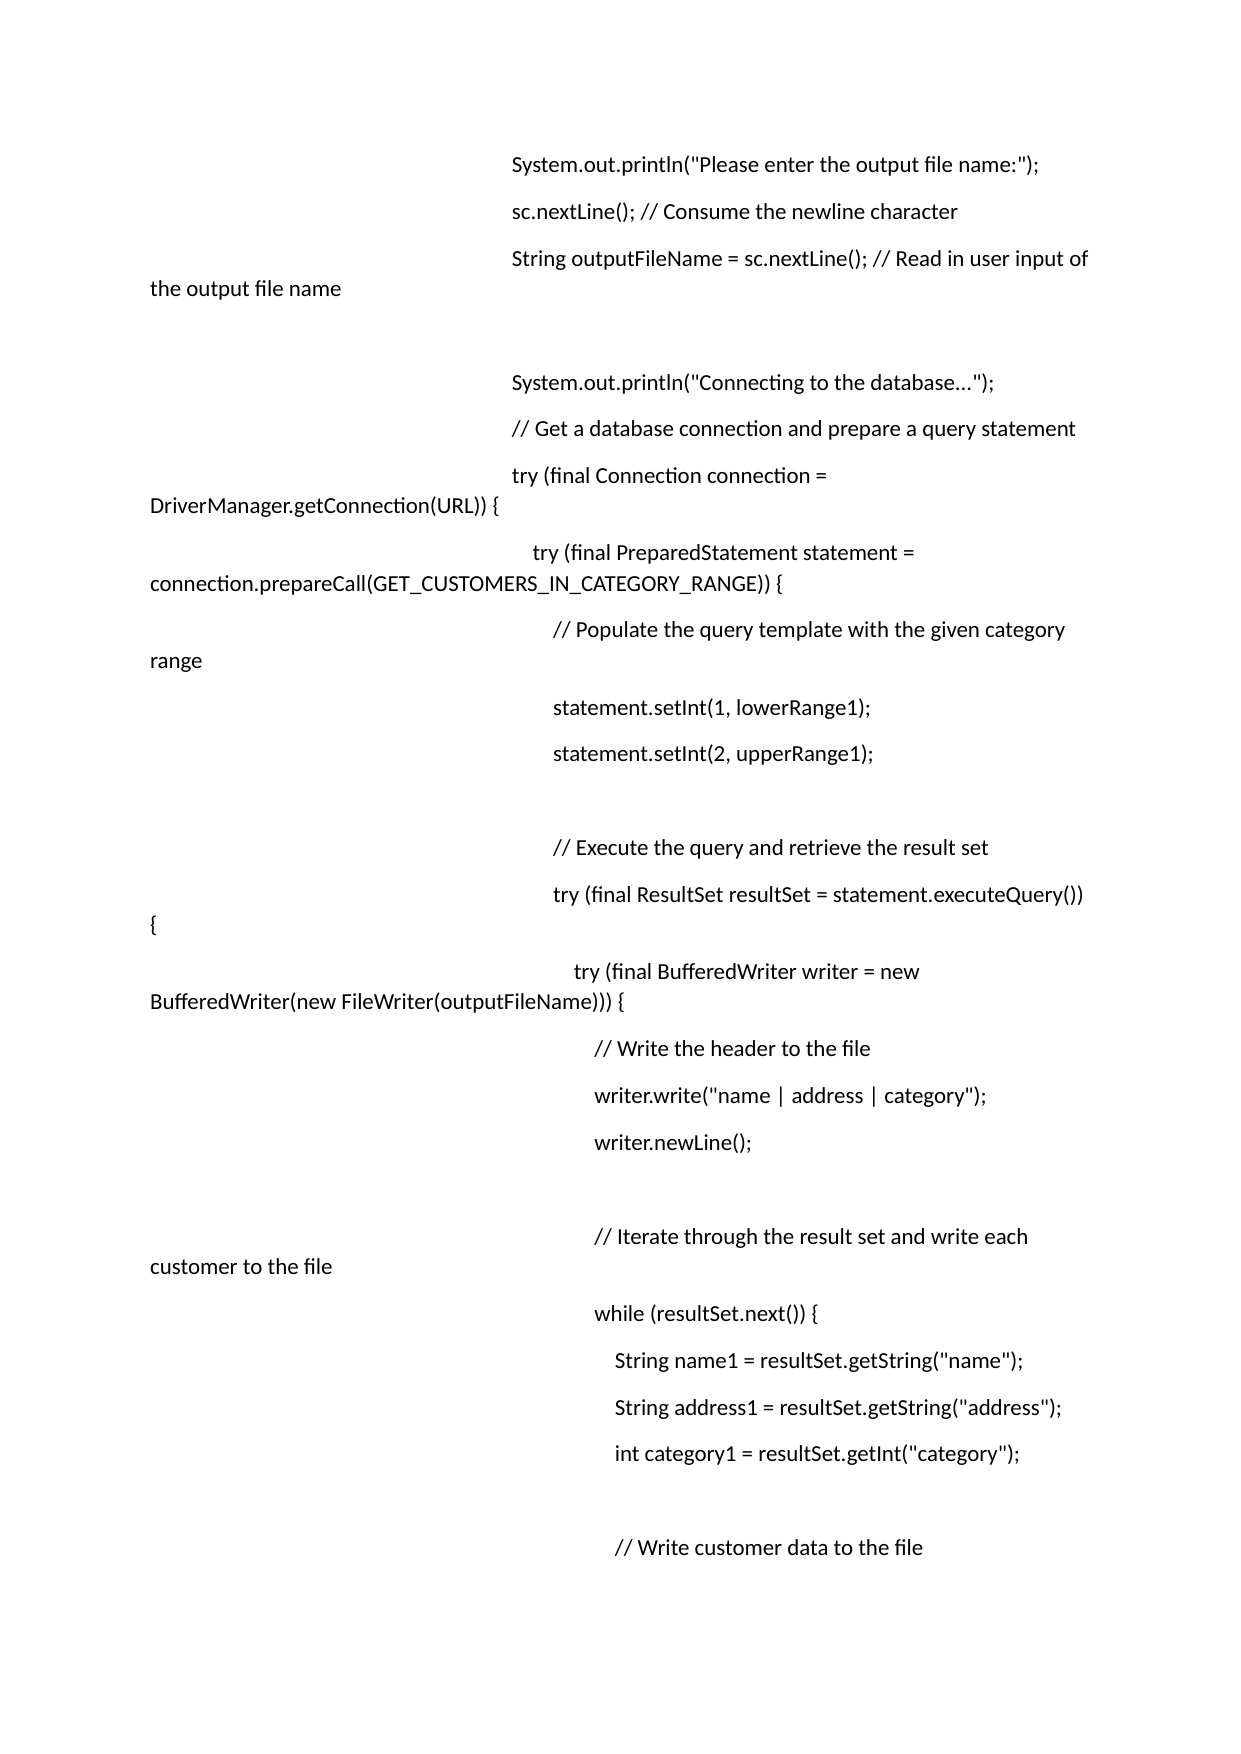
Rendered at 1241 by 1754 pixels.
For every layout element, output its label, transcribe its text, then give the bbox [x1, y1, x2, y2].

text try (final ResultSet resultSet = statement.executeQuery()) { [150, 880, 1090, 938]
text // Iterate through the result set and write each customer to the file [150, 1222, 1090, 1280]
text System.out.println("Please enter the output file name:"); [150, 150, 1090, 178]
text // Populate the query template with the given category range [150, 616, 1090, 674]
text String outputFileName = sc.nextLine(); // Read in user input of the output file name [150, 244, 1090, 302]
text int category1 = resultSet.getInt("category"); [150, 1439, 1090, 1468]
text String name1 = resultSet.getString("name"); [150, 1346, 1090, 1374]
text try (final PreparedStatement statement = connection.prepareCall(GET_CUSTOMERS_IN_CATEGORY_RANGE)) { [150, 538, 1090, 597]
text writer.newLine(); [150, 1128, 1090, 1156]
text statement.setInt(2, upperRange1); [150, 739, 1090, 768]
text // Write the header to the file [150, 1034, 1090, 1062]
text // Execute the query and retrieve the result set [150, 833, 1090, 861]
text statement.setInt(1, lowerRange1); [150, 693, 1090, 721]
text // Write customer data to the file [150, 1533, 1090, 1561]
text writer.write("name | address | category"); [150, 1081, 1090, 1109]
text System.out.println("Connecting to the database..."); [150, 368, 1090, 396]
text // Get a database connection and prepare a query statement [150, 414, 1090, 443]
text try (final Connection connection = DriverManager.getConnection(URL)) { [150, 461, 1090, 520]
text while (resultSet.next()) { [150, 1299, 1090, 1327]
text String address1 = resultSet.getString("address"); [150, 1393, 1090, 1421]
text sc.nextLine(); // Consume the newline character [150, 197, 1090, 225]
text try (final BufferedWriter writer = new BufferedWriter(new FileWriter(outputFileName))) { [150, 957, 1090, 1016]
